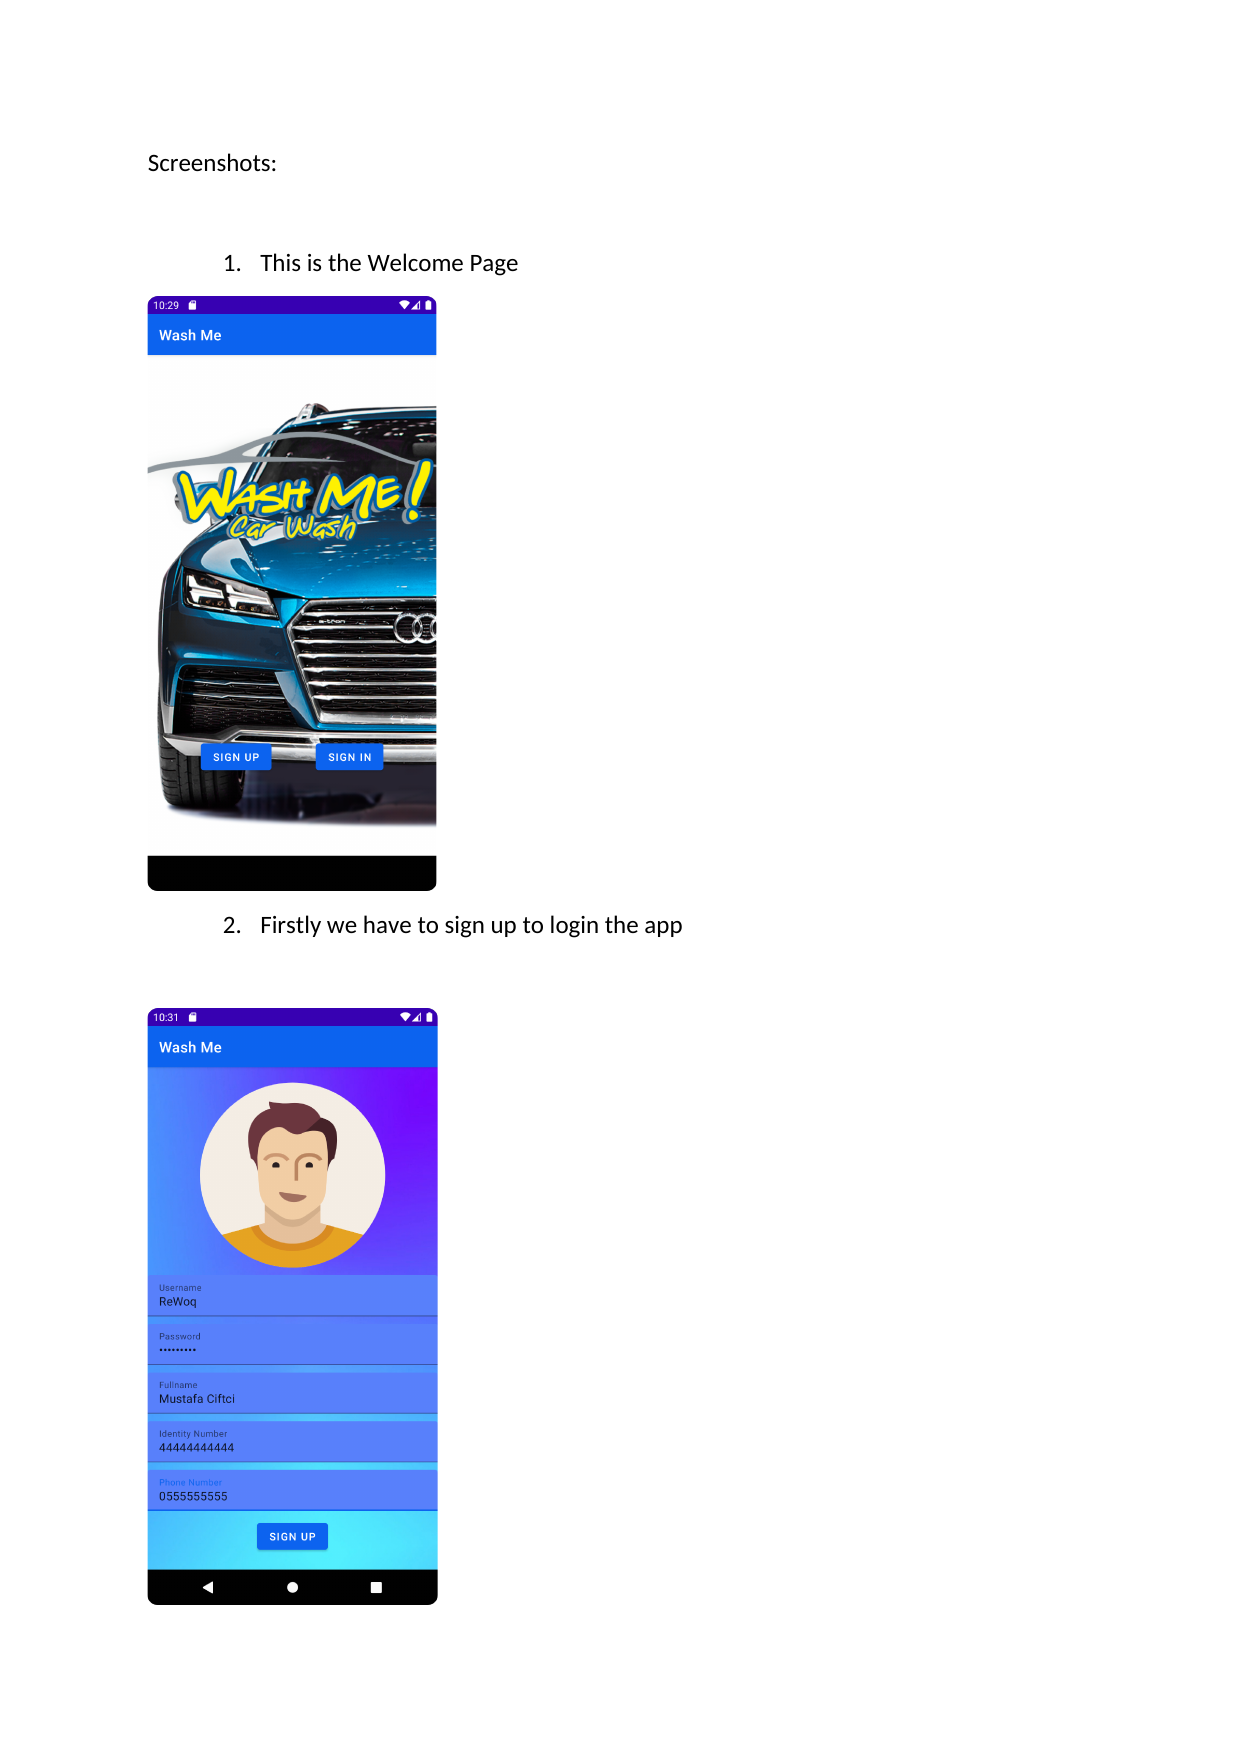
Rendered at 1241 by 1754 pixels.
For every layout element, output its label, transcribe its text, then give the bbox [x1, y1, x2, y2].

picture [147, 1008, 438, 1605]
picture [147, 296, 437, 891]
list Firstly we have to sign up to login the app [223, 909, 1093, 939]
list This is the Welcome Page [223, 247, 1093, 277]
text Screenshots: [148, 148, 1093, 178]
picture [290, 563, 297, 570]
